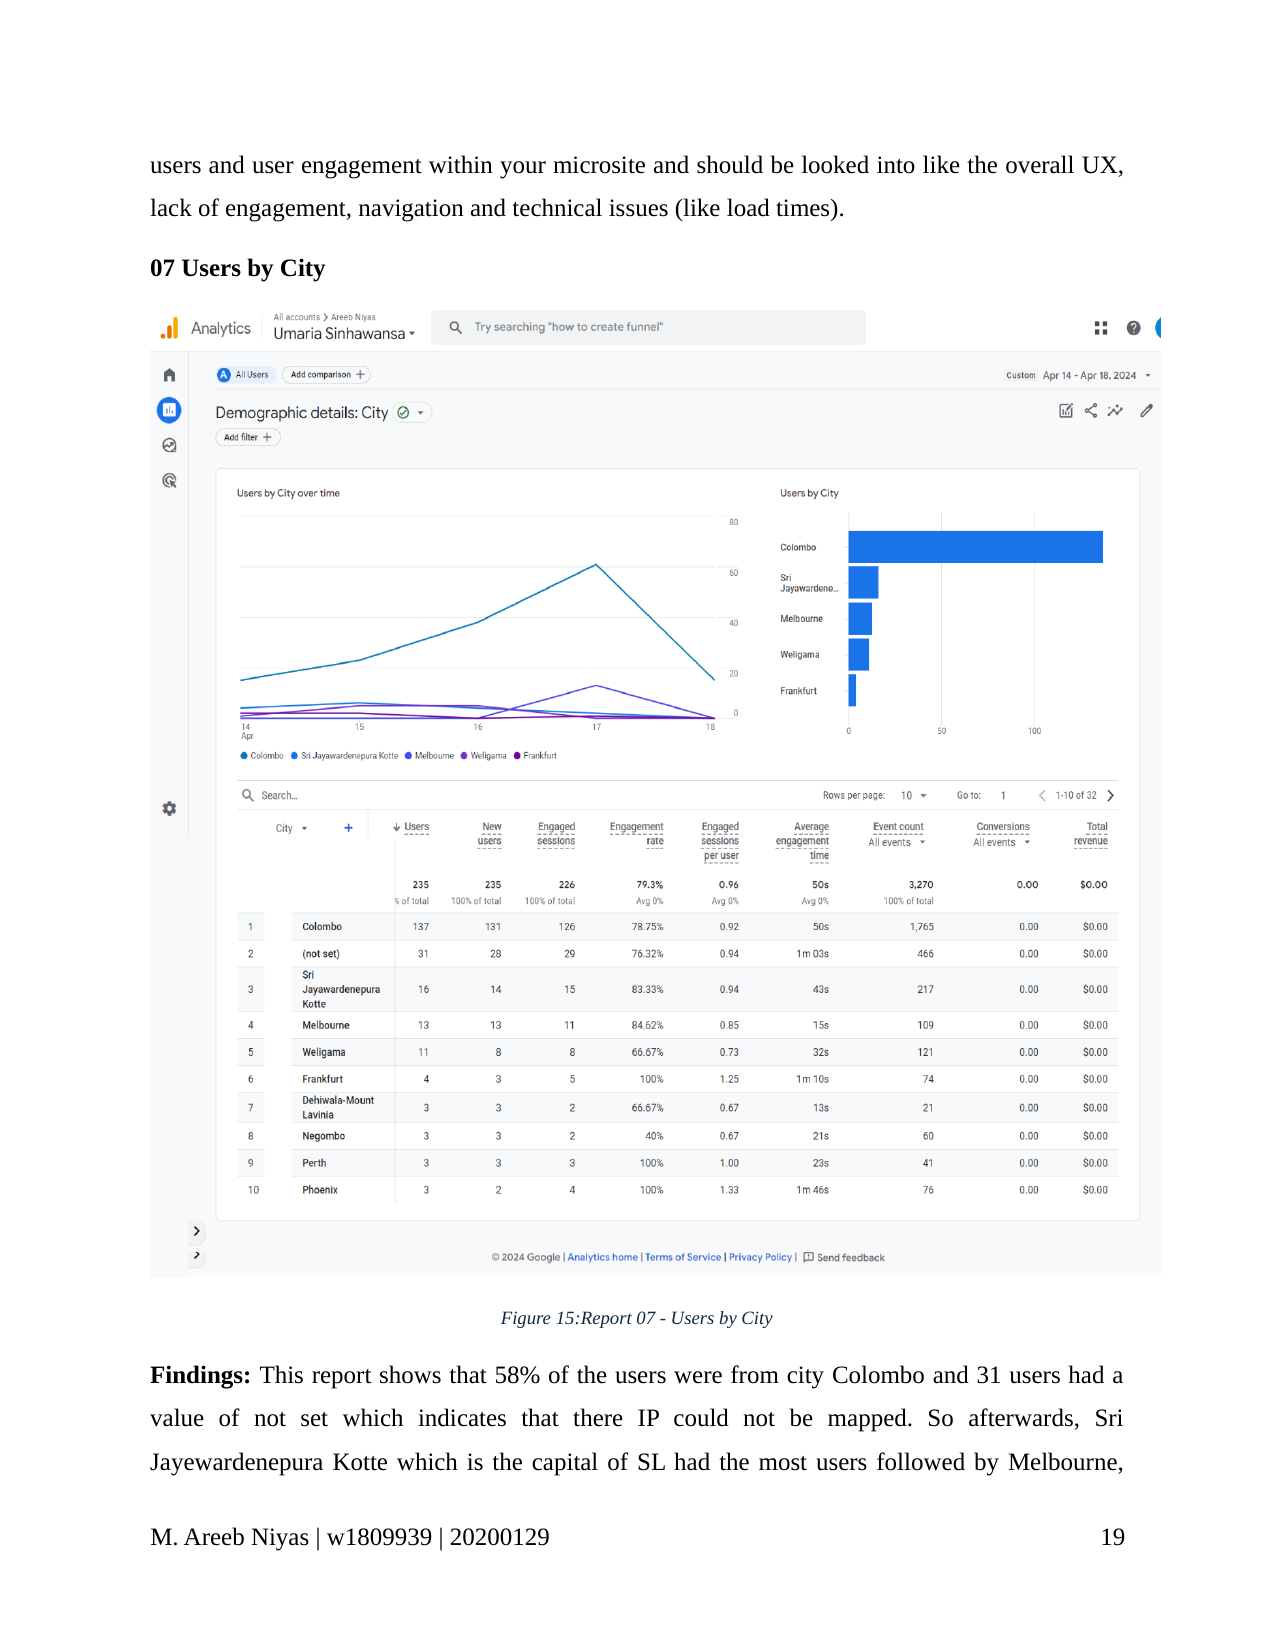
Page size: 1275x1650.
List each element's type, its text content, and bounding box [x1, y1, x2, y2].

picture [150, 304, 1161, 1277]
subtitle 07 Users by City [150, 253, 1125, 282]
text Figure 15:Report 07 - Users by City [150, 1307, 1125, 1329]
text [150, 150, 1125, 222]
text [150, 1360, 1125, 1475]
